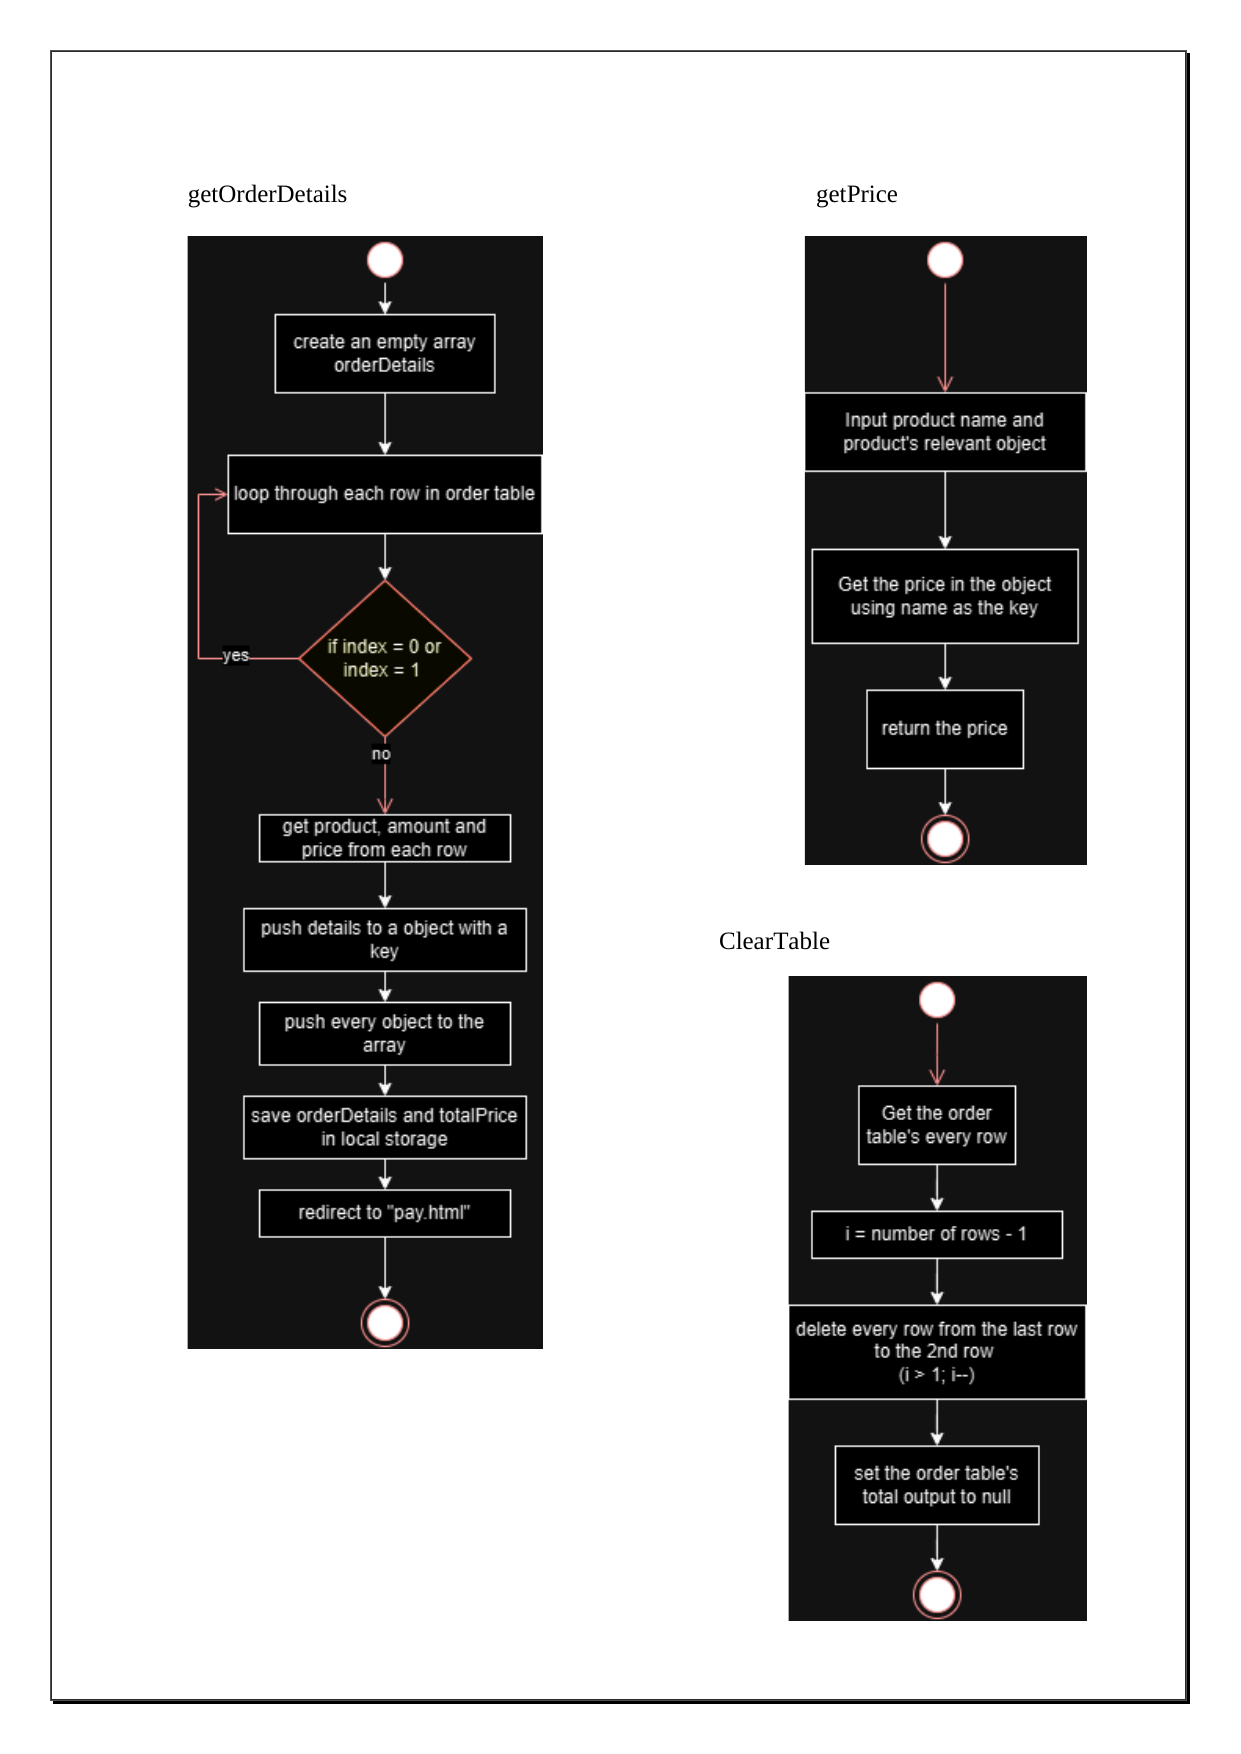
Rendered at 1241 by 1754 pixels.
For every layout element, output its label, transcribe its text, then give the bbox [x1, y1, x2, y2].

text ClearTable [543, 926, 1087, 955]
picture [187, 236, 543, 1349]
picture [788, 976, 1087, 1621]
picture [804, 236, 1087, 865]
text getOrderDetails getPrice [188, 179, 1087, 208]
